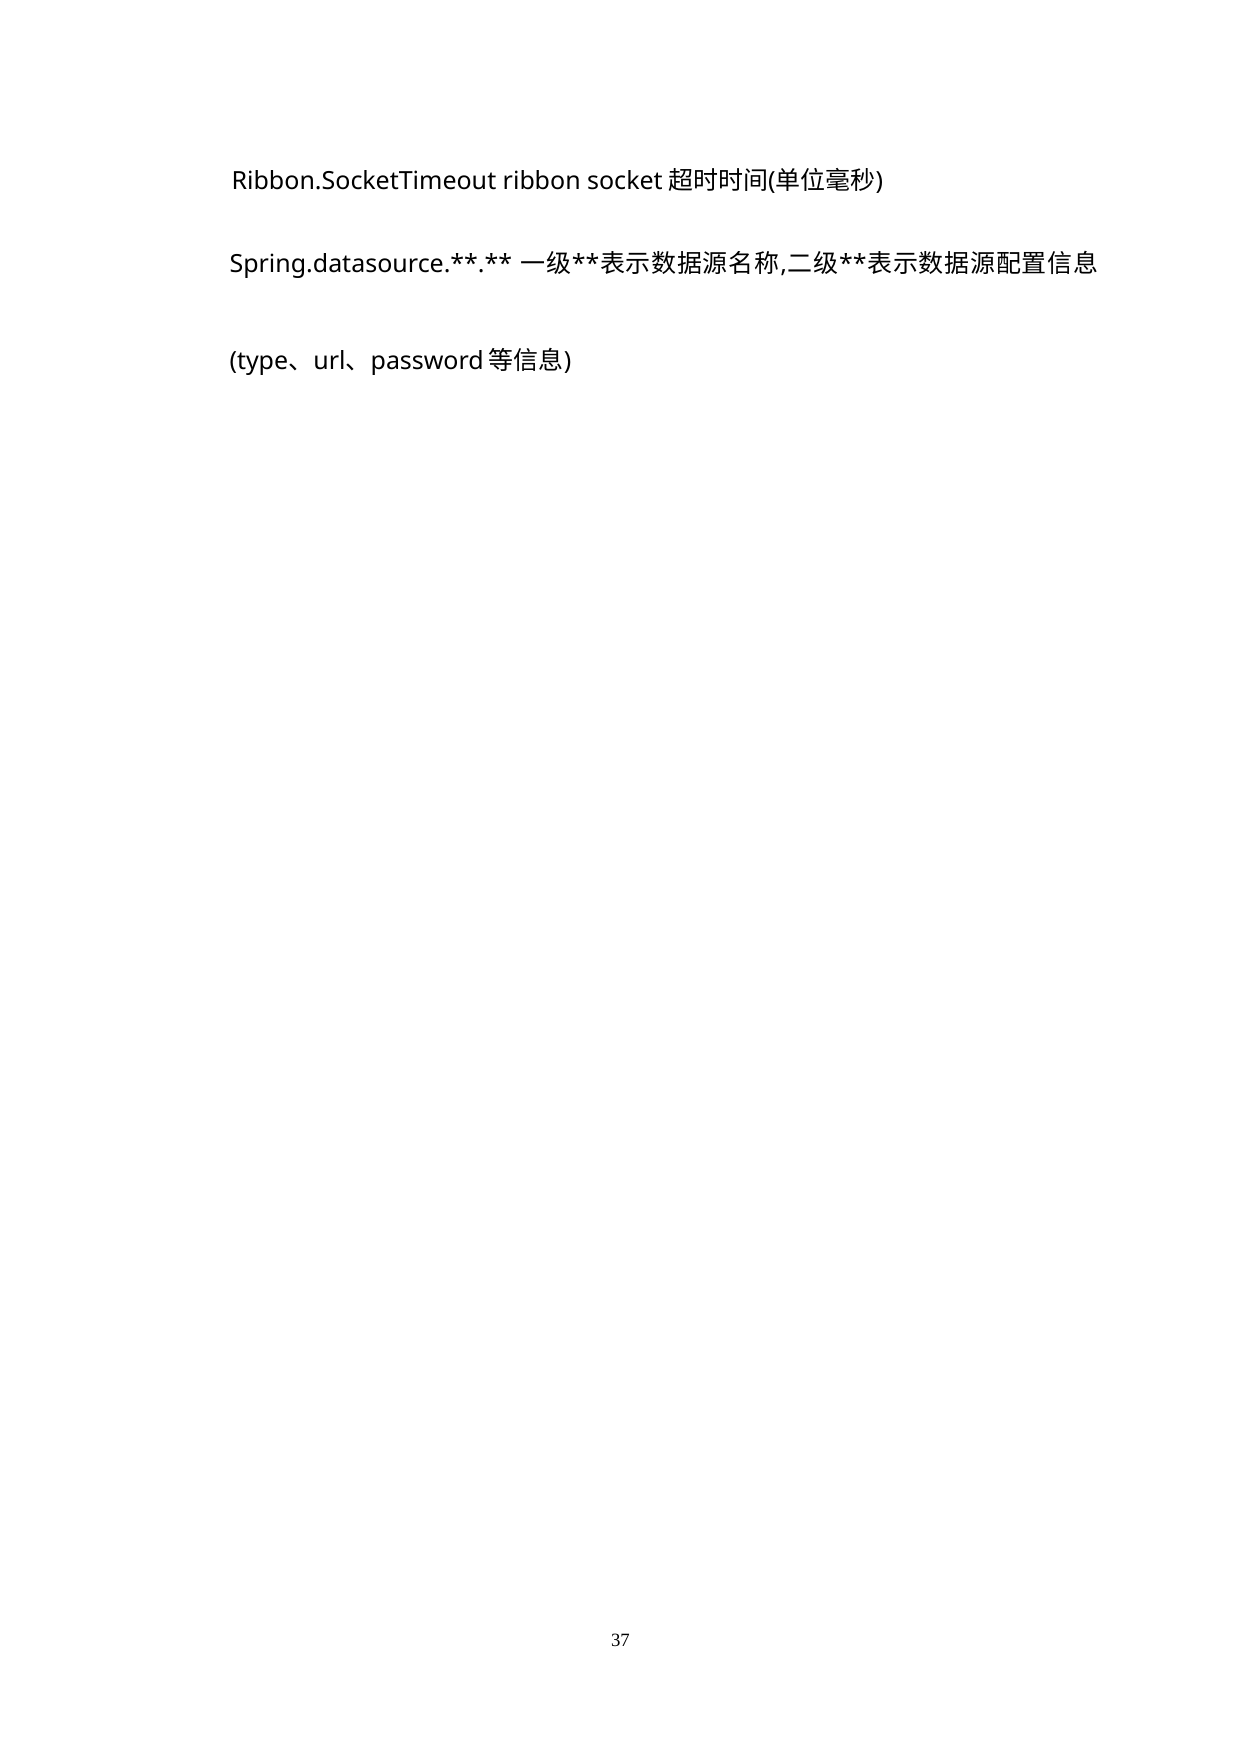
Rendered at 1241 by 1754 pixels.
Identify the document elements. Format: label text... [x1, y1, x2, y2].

text Ribbon.SocketTimeout ribbon socket超时时间(单位毫秒) [181, 146, 1098, 211]
text Spring.datasource.**.** 一级**表示数据源名称,二级**表示数据源配置信息(type、url、password等信息) [229, 229, 1098, 391]
